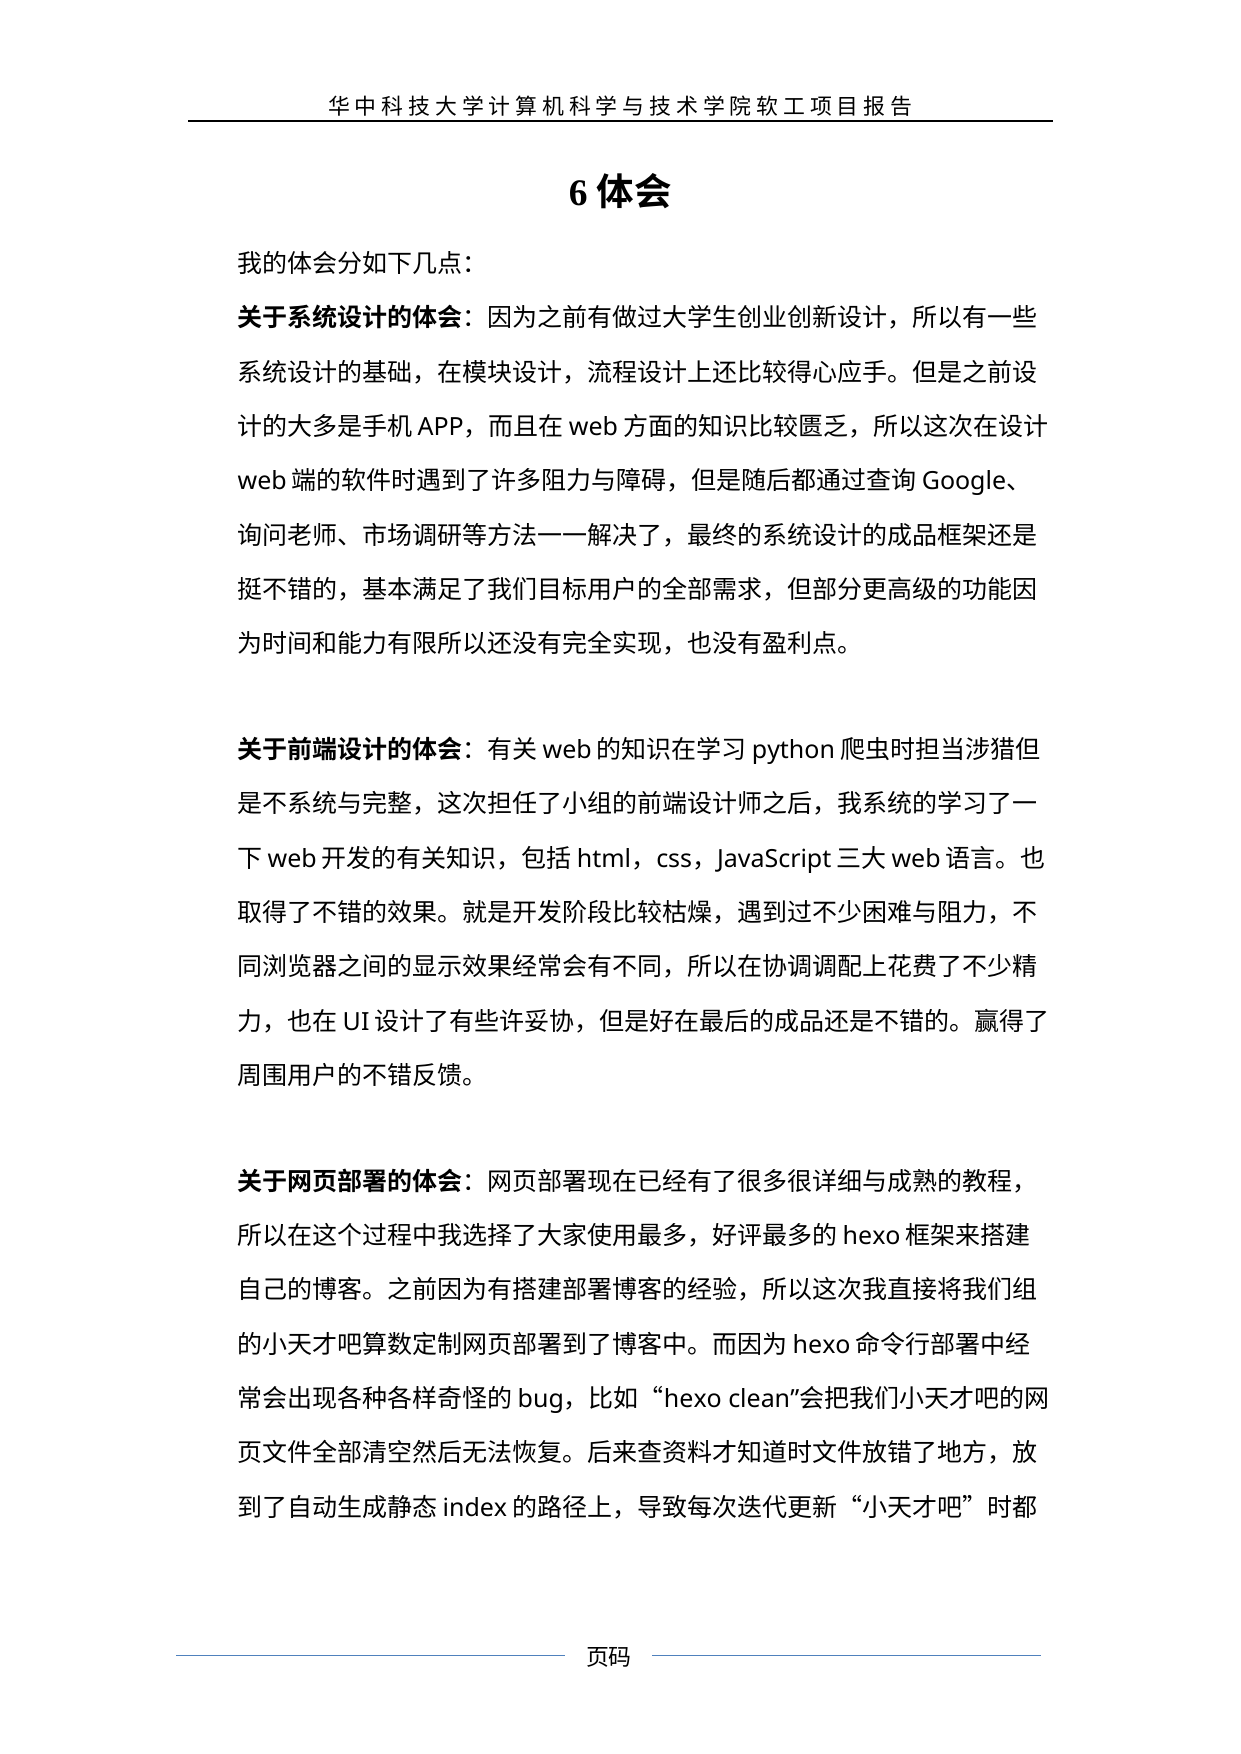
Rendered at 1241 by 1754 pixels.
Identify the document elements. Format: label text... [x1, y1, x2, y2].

list 我的体会分如下几点： [187, 243, 1053, 279]
list 关于前端设计的体会：有关web的知识在学习python爬虫时担当涉猎但是不系统与完整，这次担任了小组的前端设计师之后，我系统的学习了一下web开发的有关知识，包括html，css，JavaScript三大web语言。也取得了不错的效果。就是开发阶段比较枯燥，遇到过不少困难与阻力，不同浏览器之间的显示效果经常会有不同，所以在协调调配上花费了不少精力，也在UI设计了有些许妥协，但是好在最后的成品还是不错的。赢得了周围用户的不错反馈。 [187, 729, 1053, 1092]
subtitle 6 体会 [187, 162, 1053, 216]
list 关于系统设计的体会：因为之前有做过大学生创业创新设计，所以有一些系统设计的基础，在模块设计，流程设计上还比较得心应手。但是之前设计的大多是手机APP，而且在web方面的知识比较匮乏，所以这次在设计web端的软件时遇到了许多阻力与障碍，但是随后都通过查询Google、询问老师、市场调研等方法一一解决了，最终的系统设计的成品框架还是挺不错的，基本满足了我们目标用户的全部需求，但部分更高级的功能因为时间和能力有限所以还没有完全实现，也没有盈利点。 [187, 298, 1053, 660]
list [187, 1161, 1053, 1523]
